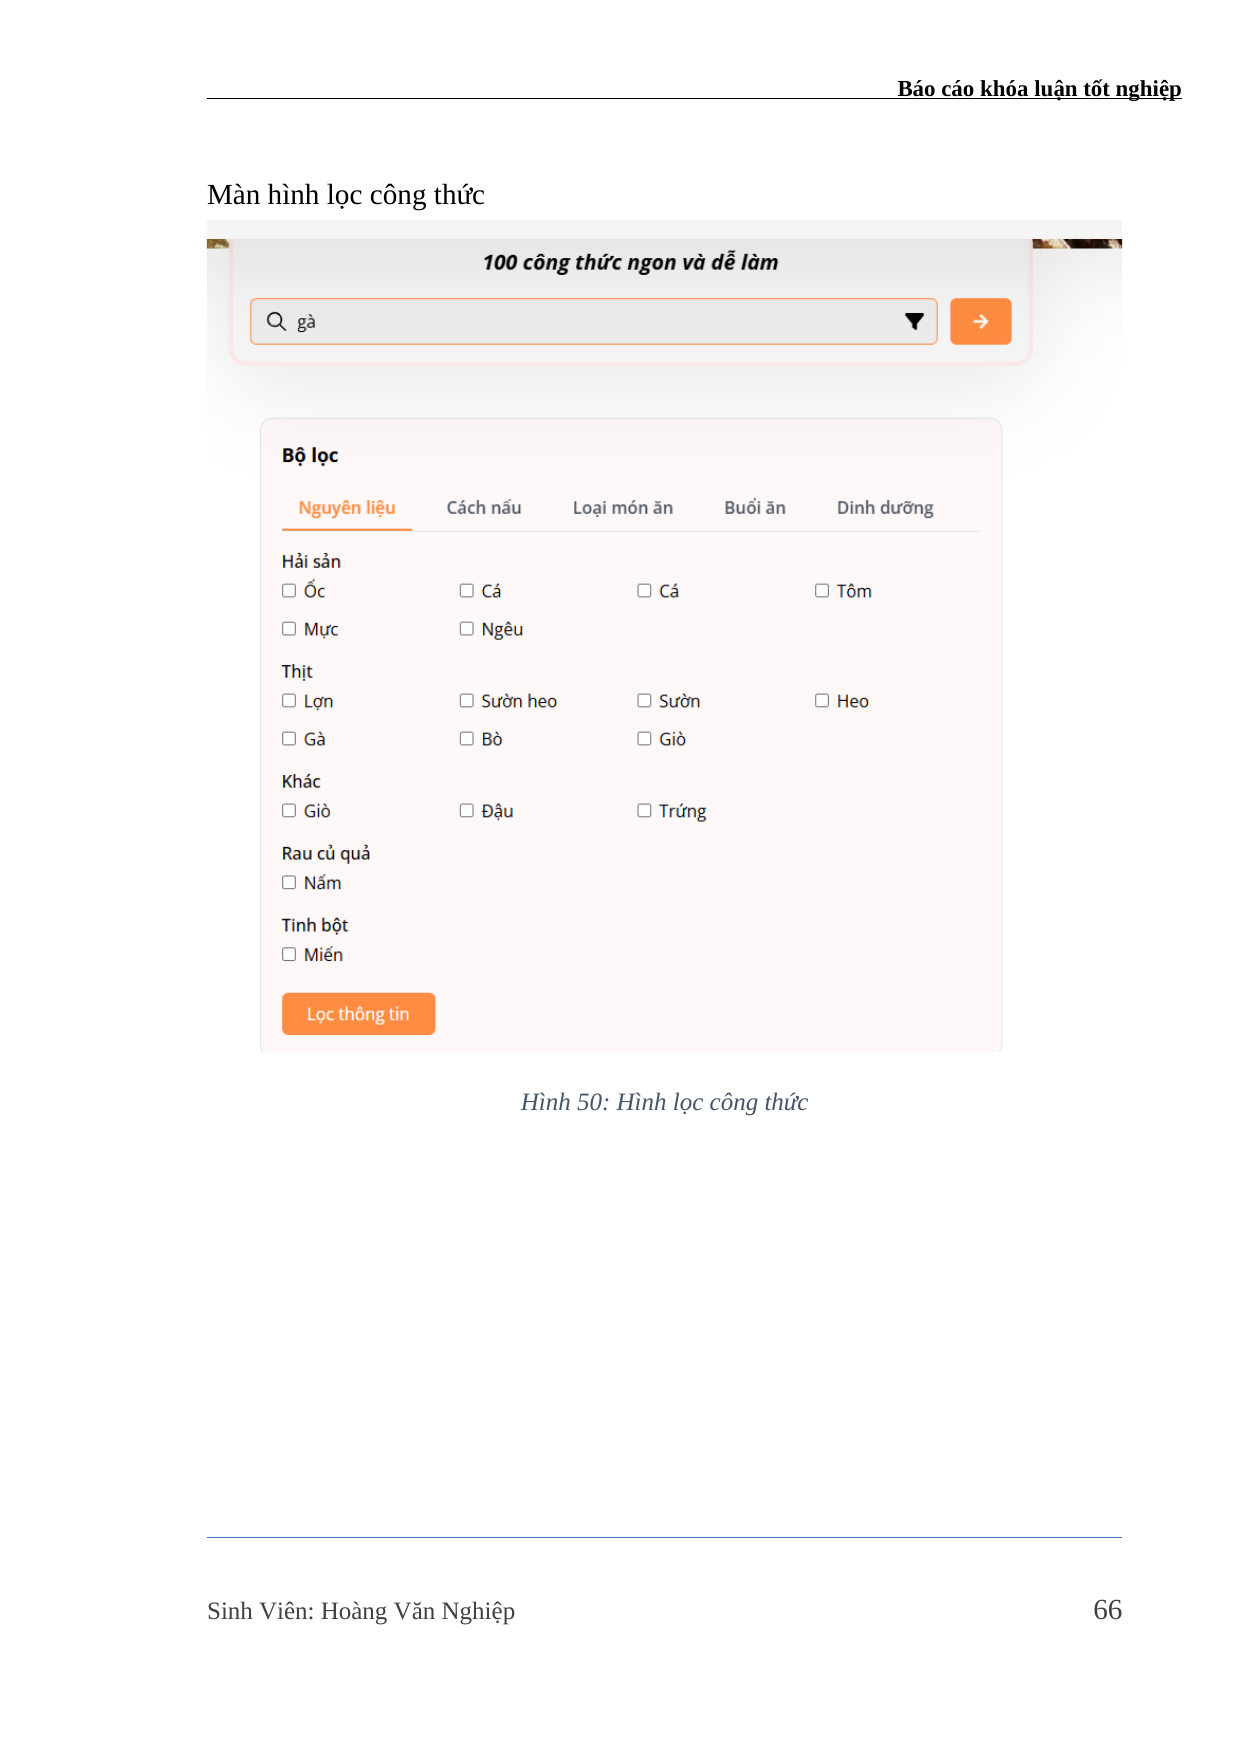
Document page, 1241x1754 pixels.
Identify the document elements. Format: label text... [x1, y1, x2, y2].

picture [206, 220, 1123, 1052]
text Màn hình lọc công thức [207, 177, 1122, 211]
text Hình 50: Hình lọc công thức [207, 1087, 1122, 1115]
